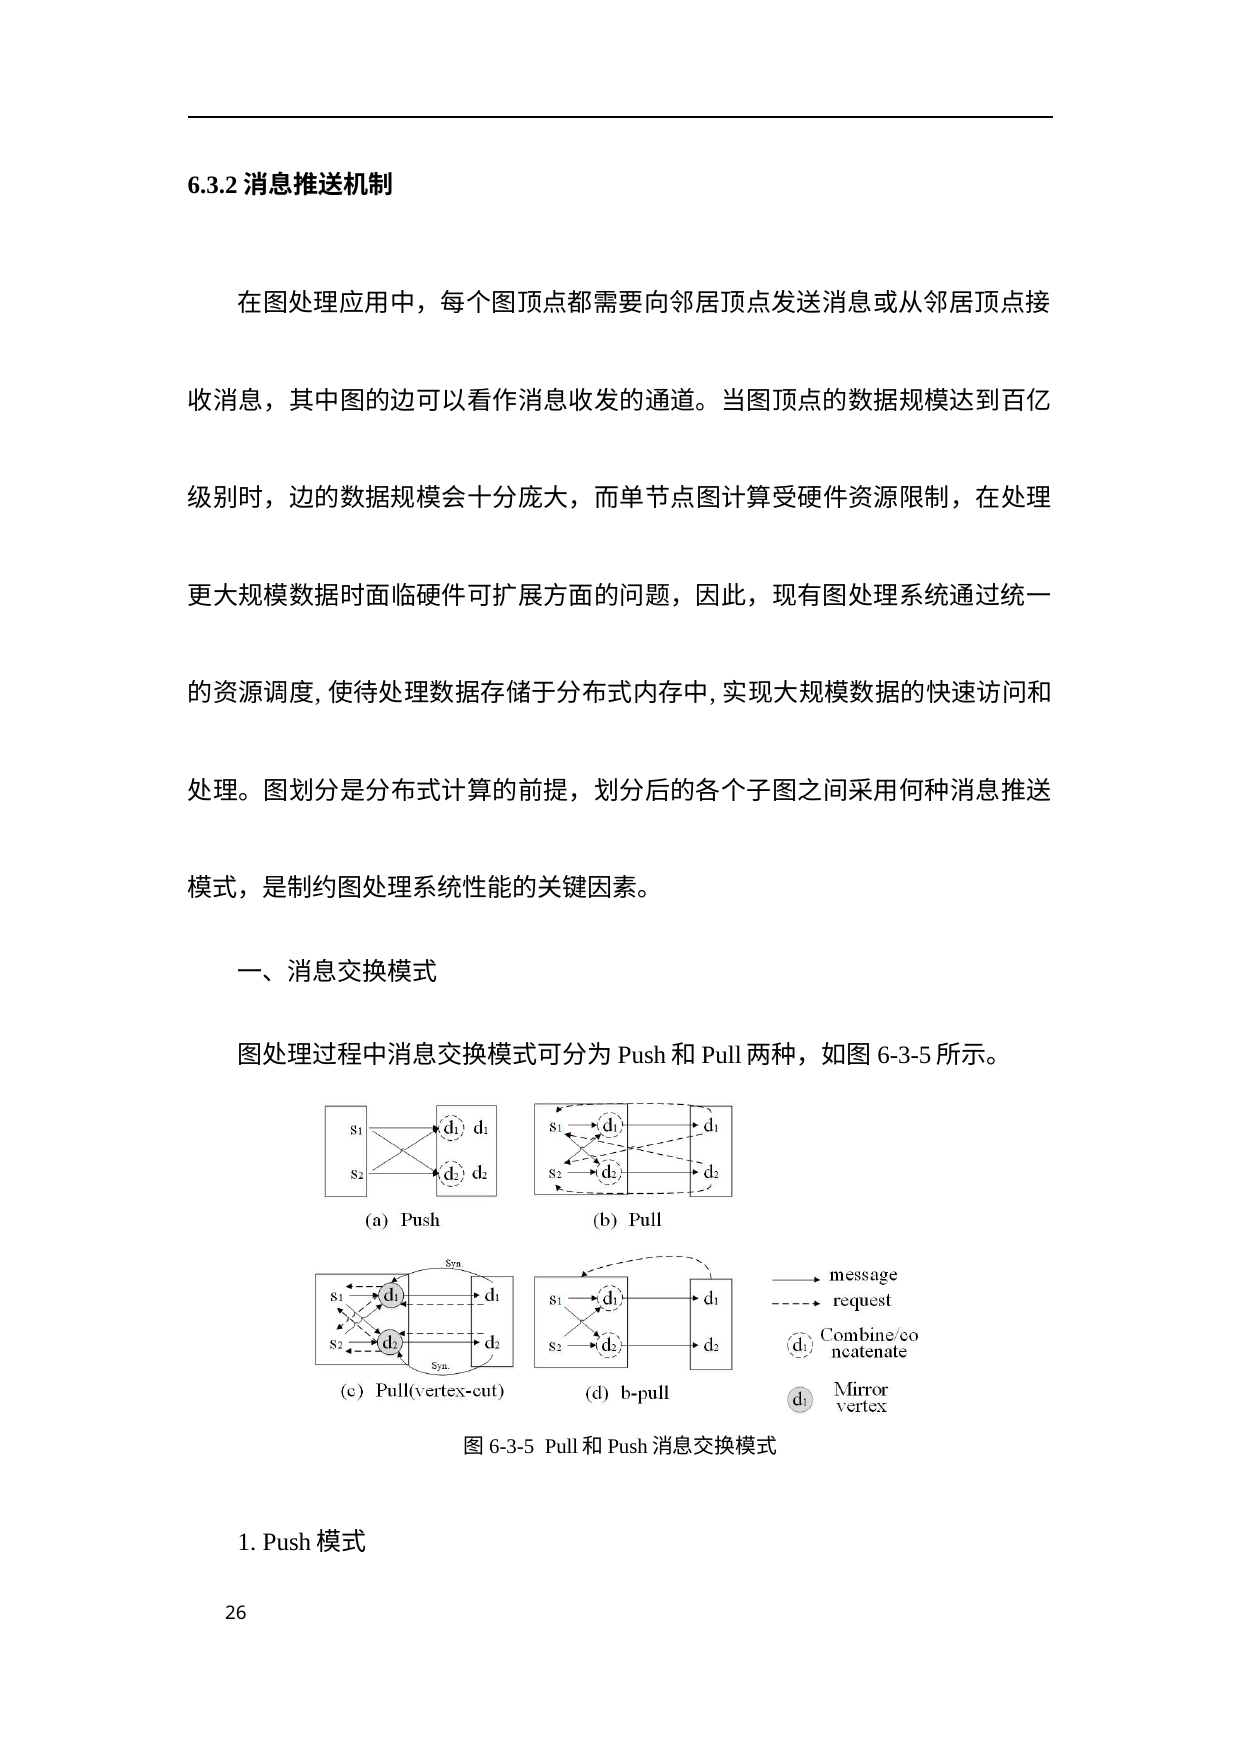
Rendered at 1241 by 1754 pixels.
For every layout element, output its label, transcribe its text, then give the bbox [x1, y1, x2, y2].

text 一、消息交换模式 [187, 937, 1053, 1002]
text 6.3.2 消息推送机制 [187, 150, 1053, 215]
text 图 6-3-5 Pull和Push消息交换模式 [187, 1428, 1053, 1460]
picture [312, 1102, 928, 1426]
text 在图处理应用中，每个图顶点都需要向邻居顶点发送消息或从邻居顶点接收消息，其中图的边可以看作消息收发的通道。当图顶点的数据规模达到百亿级别时，边的数据规模会十分庞大，而单节点图计算受硬件资源限制，在处理更大规模数据时面临硬件可扩展方面的问题，因此，现有图处理系统通过统一的资源调度, 使待处理数据存储于分布式内存中, 实现大规模数据的快速访问和处理。图划分是分布式计算的前提，划分后的各个子图之间采用何种消息推送模式，是制约图处理系统性能的关键因素。 [187, 268, 1053, 918]
text 图处理过程中消息交换模式可分为Push和Pull两种，如图 6-3-5所示。 [187, 1020, 1053, 1085]
text 1. Push模式 [187, 1507, 1053, 1572]
